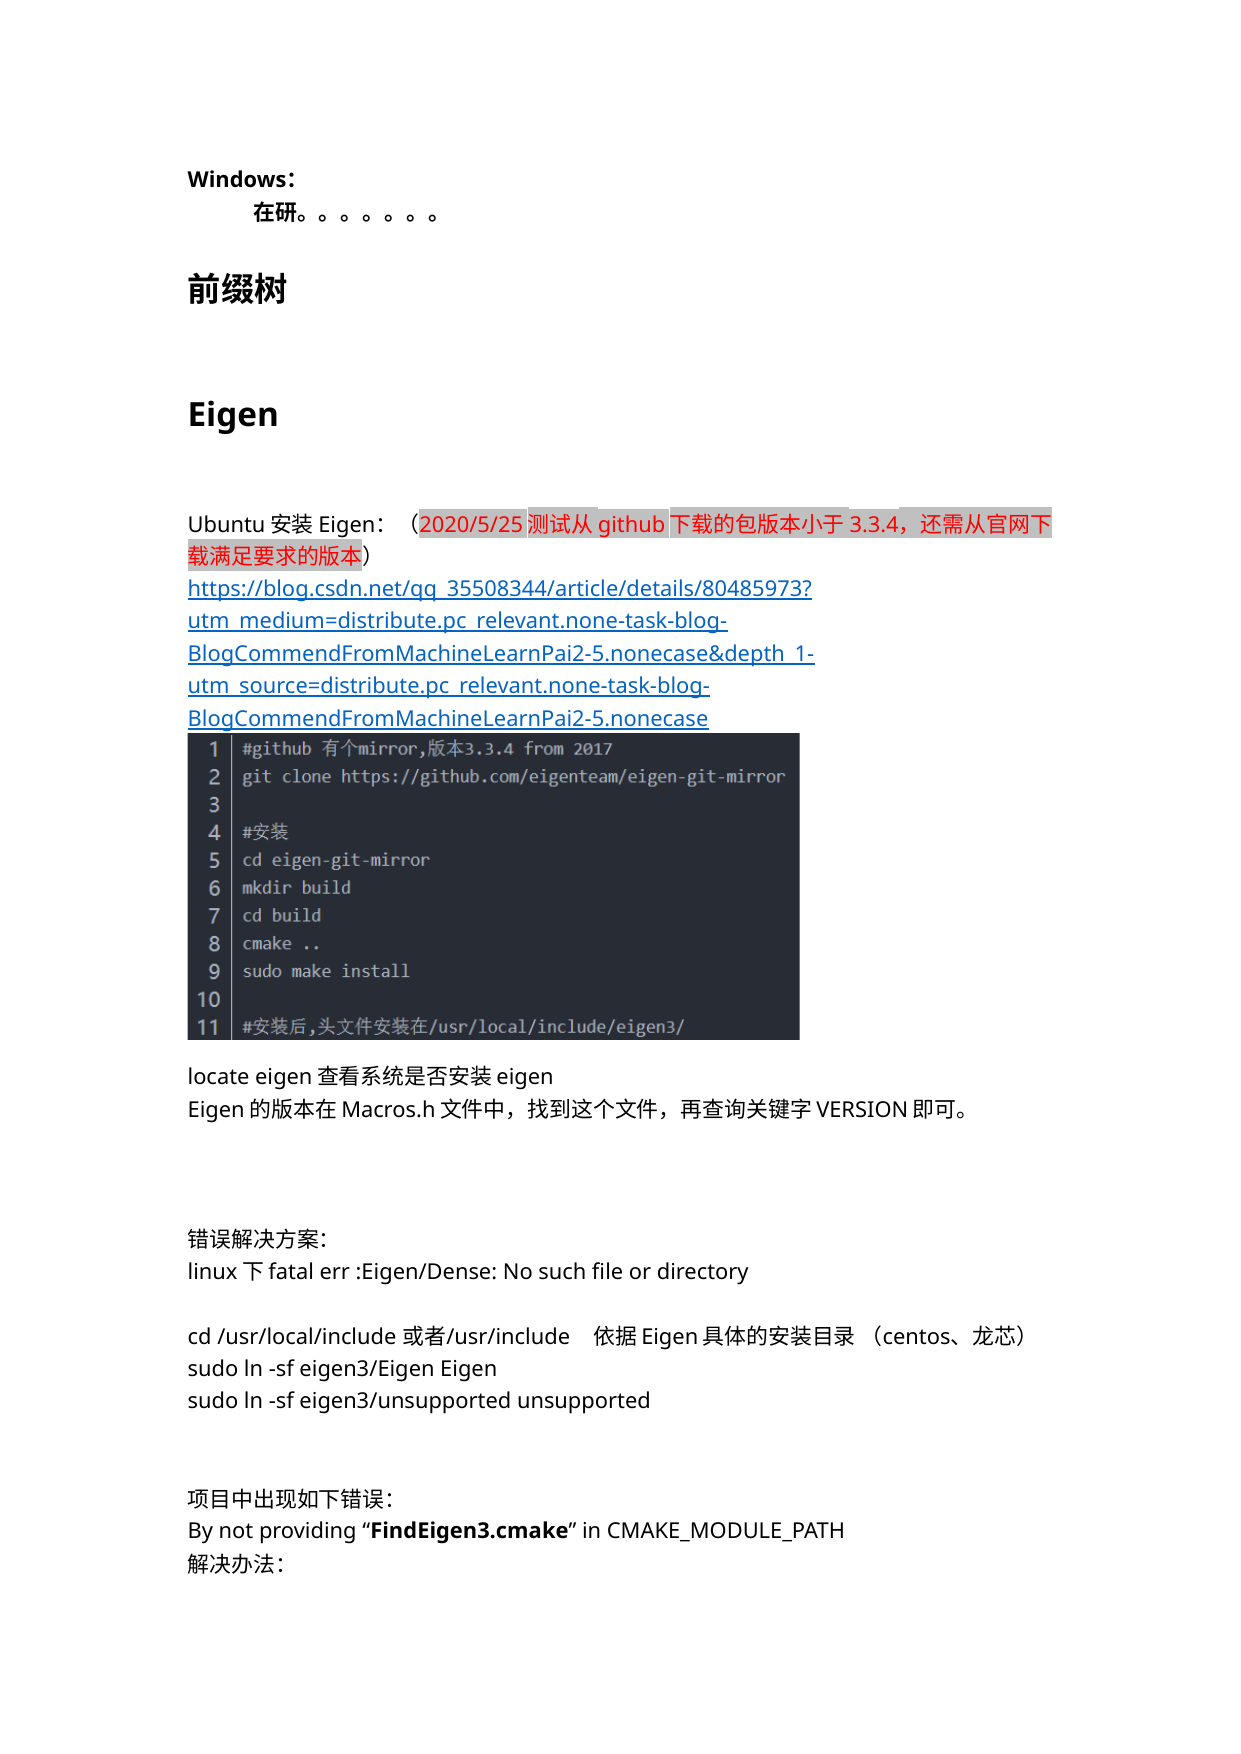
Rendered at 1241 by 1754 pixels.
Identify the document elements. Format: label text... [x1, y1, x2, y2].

text sudo ln -sf eigen3/Eigen Eigen [187, 1351, 1053, 1384]
text Eigen的版本在Macros.h文件中，找到这个文件，再查询关键字VERSION即可。 [187, 1091, 1053, 1124]
text By not providing “FindEigen3.cmake” in CMAKE_MODULE_PATH [187, 1514, 1053, 1546]
text 解决办法： [187, 1546, 1053, 1579]
text https://blog.csdn.net/qq_35508344/article/details/80485973?utm_medium=distribute.pc_relevant.none-task-blog-BlogCommendFromMachineLearnPai2-5.nonecase&depth_1-utm_source=distribute.pc_relevant.none-task-blog-BlogCommendFromMachineLearnPai2-5.nonecase [187, 571, 1053, 734]
text 错误解决方案： linux下fatal err :Eigen/Dense: No such file or directory [187, 1221, 1053, 1286]
subtitle Eigen [187, 381, 1053, 446]
text 项目中出现如下错误： [187, 1481, 1053, 1514]
text cd /usr/local/include 或者/usr/include 依据Eigen具体的安装目录 （centos、龙芯） [187, 1319, 1053, 1351]
text sudo ln -sf eigen3/unsupported unsupported [187, 1384, 1053, 1416]
text locate eigen查看系统是否安装eigen [187, 1059, 1053, 1091]
picture [187, 733, 800, 1040]
text 在研。。。。。。。 [187, 194, 1053, 227]
text Windows： [187, 162, 1053, 194]
text Ubuntu安装Eigen：（2020/5/25测试从github下载的包版本小于3.3.4，还需从官网下载满足要求的版本） [187, 506, 1053, 571]
subtitle 前缀树 [187, 254, 1053, 319]
